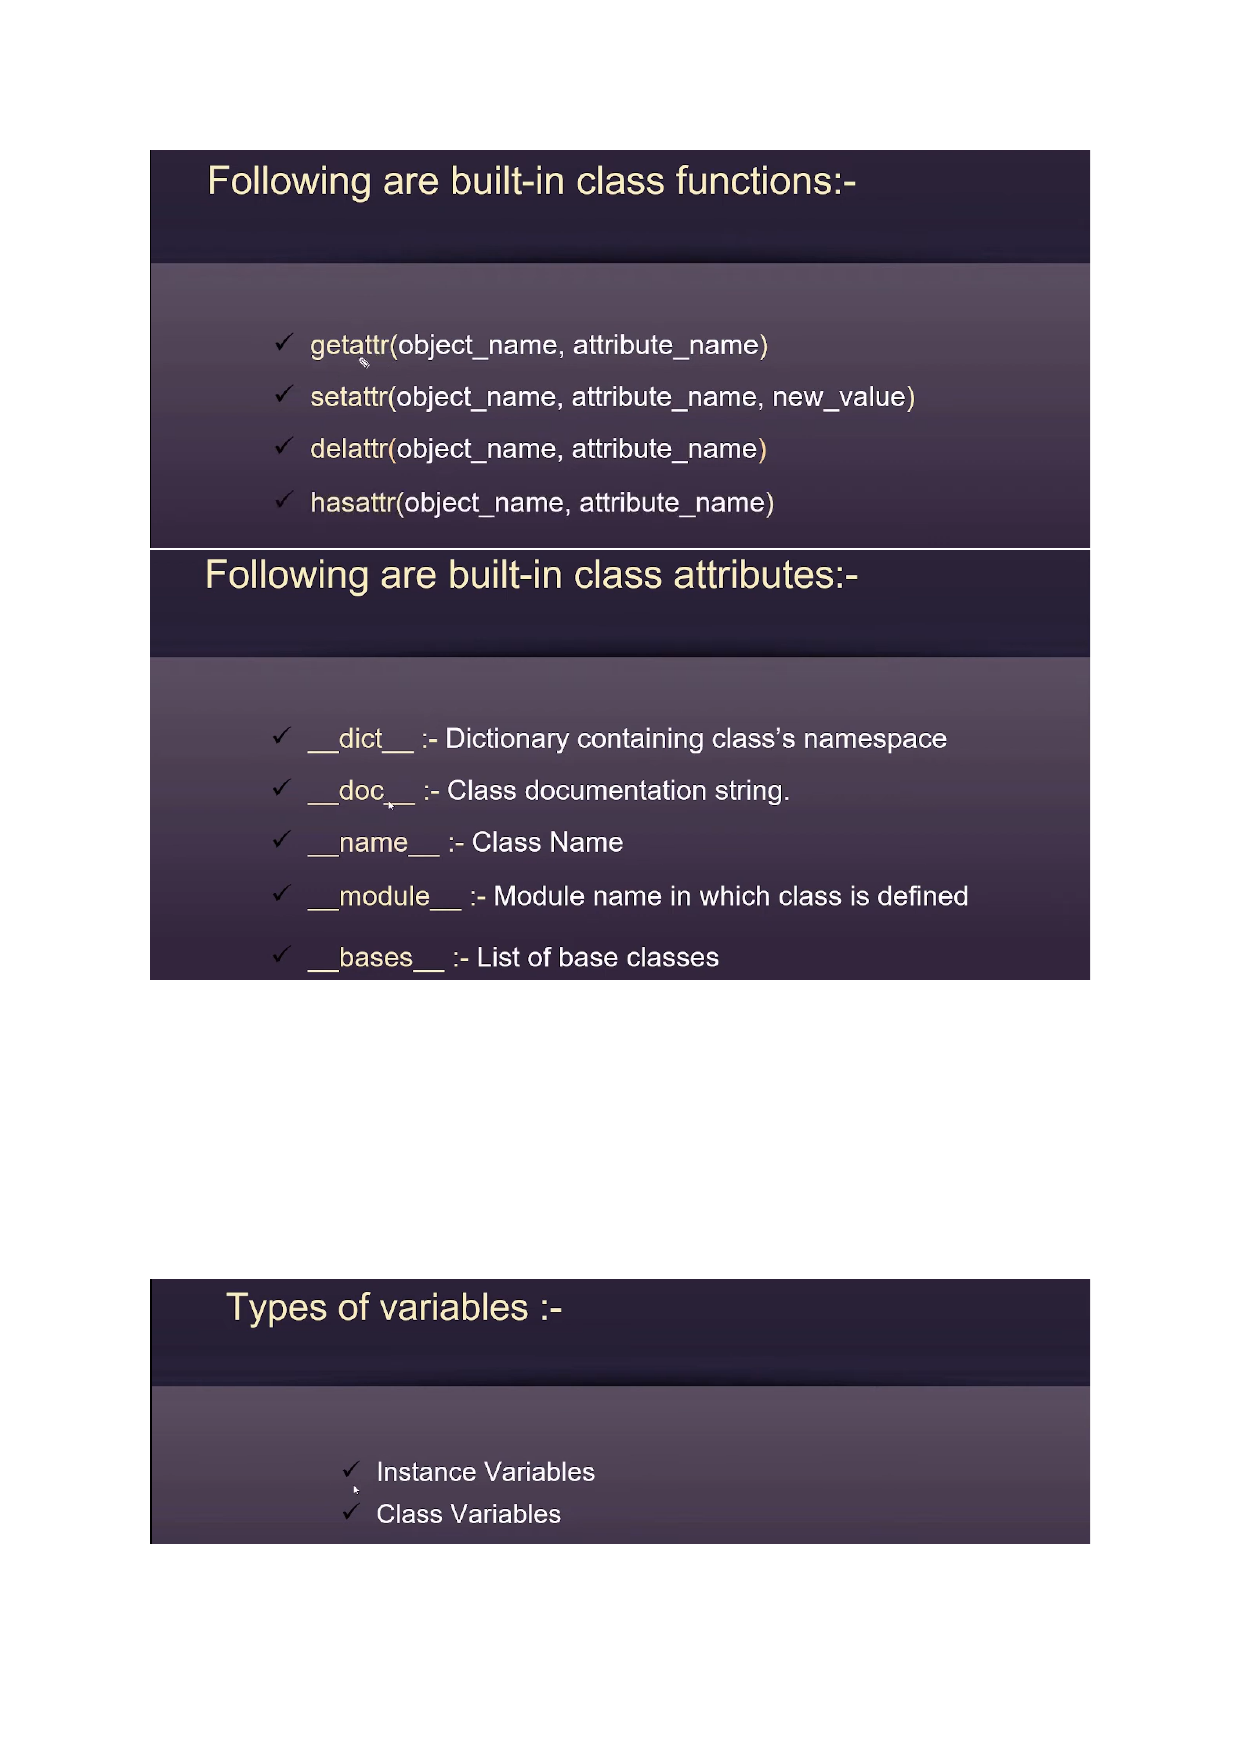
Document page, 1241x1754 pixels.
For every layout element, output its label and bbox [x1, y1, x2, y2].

picture [150, 150, 1091, 548]
picture [150, 1279, 1091, 1544]
picture [150, 550, 1091, 980]
